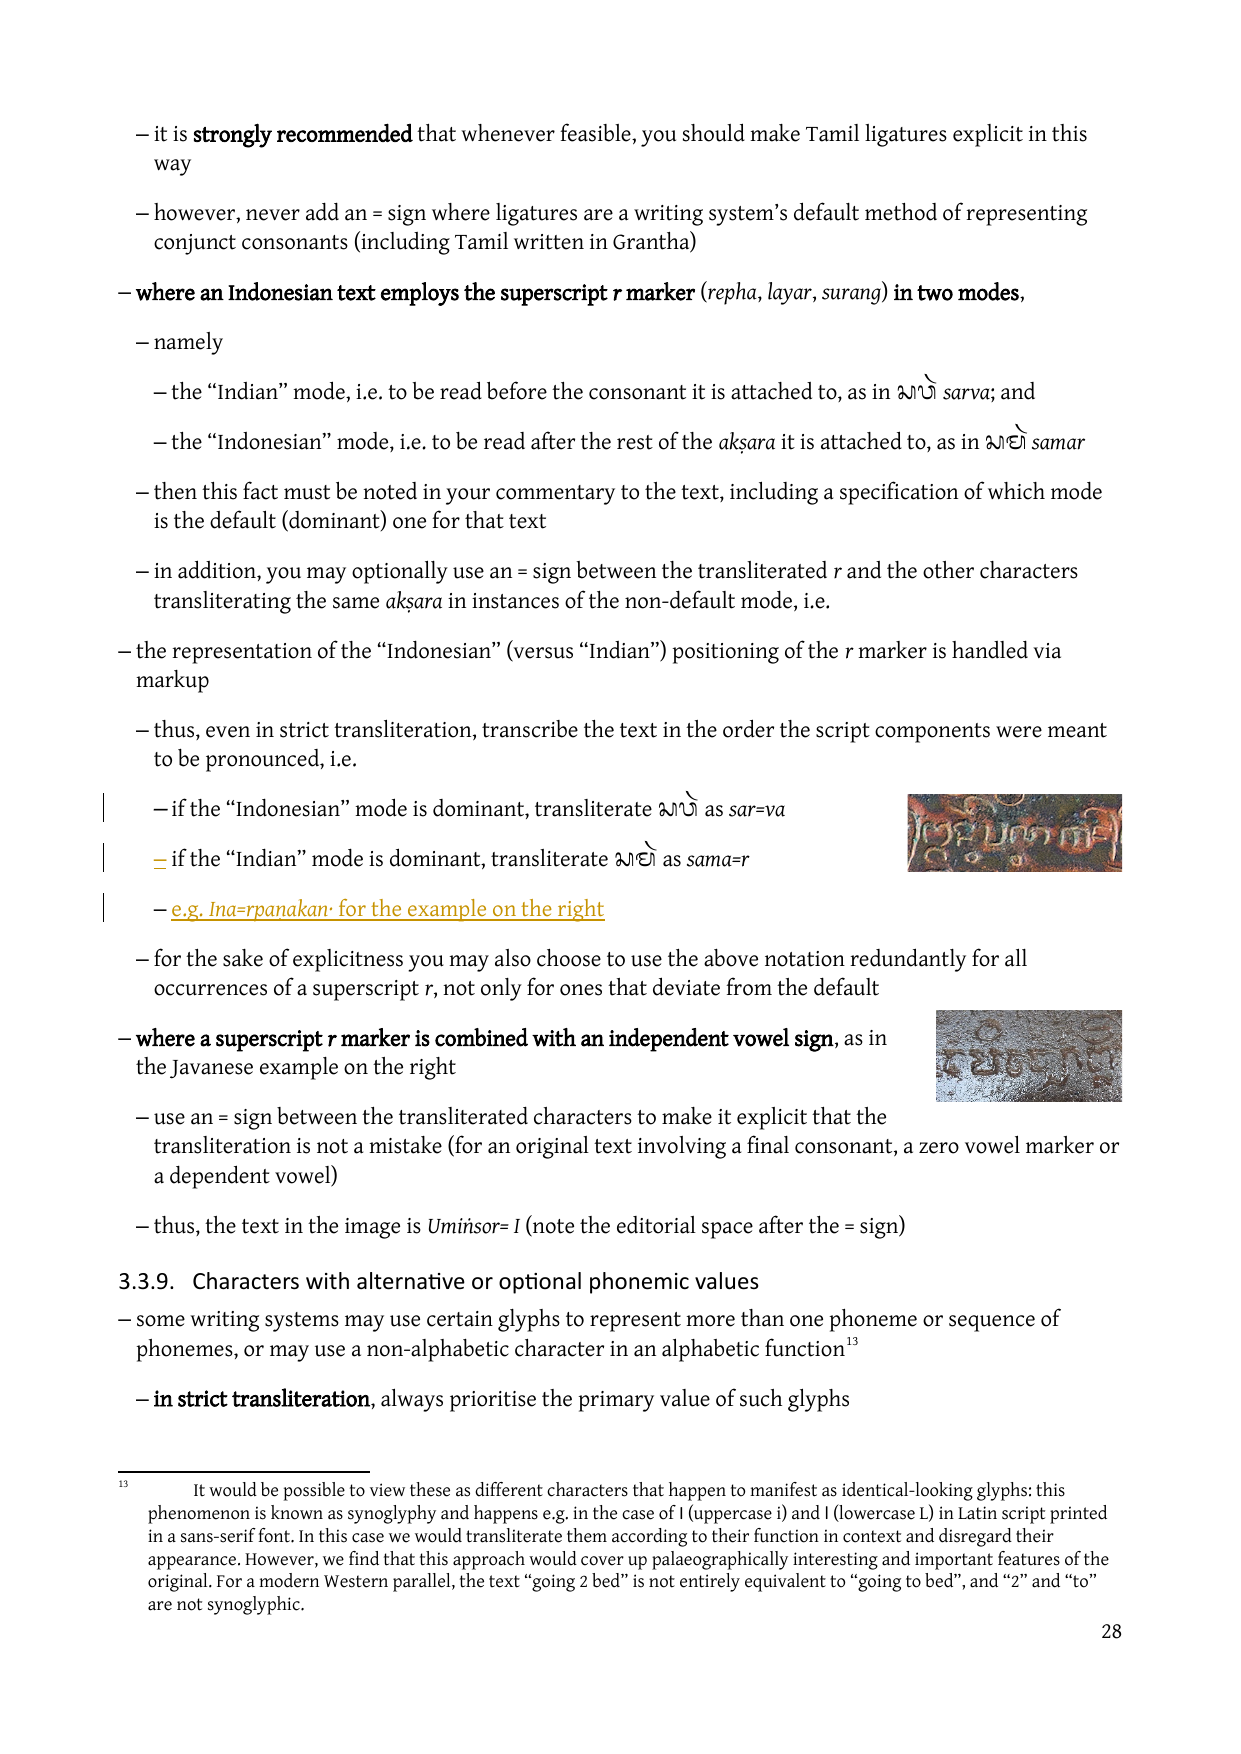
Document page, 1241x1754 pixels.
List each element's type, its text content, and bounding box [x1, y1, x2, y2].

list where a superscript r marker is combined with an independent vowel sign, as in the Javanese example on the right [118, 1022, 936, 1081]
list namely [136, 326, 1122, 356]
list in addition, you may optionally use an = sign between the transliterated r and the other characters transliterating the same akṣara in instances of the non-default mode, i.e. [136, 556, 1122, 614]
list the “Indonesian” mode, i.e. to be read after the rest of the akṣara it is attached to, as in ᬲᬫᬃ samar [153, 426, 1122, 456]
list some writing systems may use certain glyphs to represent more than one phoneme or sequence of phonemes, or may use a non-alphabetic character in an alphabetic function [118, 1303, 1122, 1362]
list thus, even in strict transliteration, transcribe the text in the order the script components were meant to be pronounced, i.e. [136, 714, 1122, 772]
list for the sake of explicitness you may also choose to use the above notation redundantly for all occurrences of a superscript r, not only for ones that deviate from the default [136, 943, 1122, 1001]
list however, never add an = sign where ligatures are a writing system’s default method of representing conjunct consonants (including Tamil written in Grantha) [136, 197, 1122, 256]
picture [907, 794, 1123, 872]
list in strict transliteration, always prioritise the primary value of such glyphs [136, 1383, 1122, 1412]
list it is strongly recommended that whenever feasible, you should make Tamil ligatures explicit in this way [136, 118, 1122, 176]
list the “Indian” mode, i.e. to be read before the consonant it is attached to, as in ᬲᬯᬃ sarva; and [153, 376, 1122, 406]
list if the “Indonesian” mode is dominant, transliterate ᬲᬯᬃ as sar=va [153, 793, 1122, 822]
picture [936, 1010, 1123, 1102]
list thus, the text in the image is Umiṅsor= I (note the editorial space after the = sign) [136, 1210, 1122, 1239]
list the representation of the “Indonesian” (versus “Indian”) positioning of the r marker is handled via markup [118, 635, 1122, 693]
list use an = sign between the transliterated characters to make it explicit that the transliteration is not a mistake (for an original text involving a final consonant, a zero vowel marker or a dependent vowel) [136, 1101, 1122, 1189]
list then this fact must be noted in your commentary to the text, including a specification of which mode is the default (dominant) one for that text [136, 476, 1122, 535]
subtitle Characters with alternative or optional phonemic values [118, 1260, 1122, 1297]
list where an Indonesian text employs the superscript r marker (repha, layar, surang) in two modes, [118, 276, 1122, 306]
list if the “Indian” mode is dominant, transliterate ᬲᬫᬃ as sama=r [153, 843, 907, 872]
